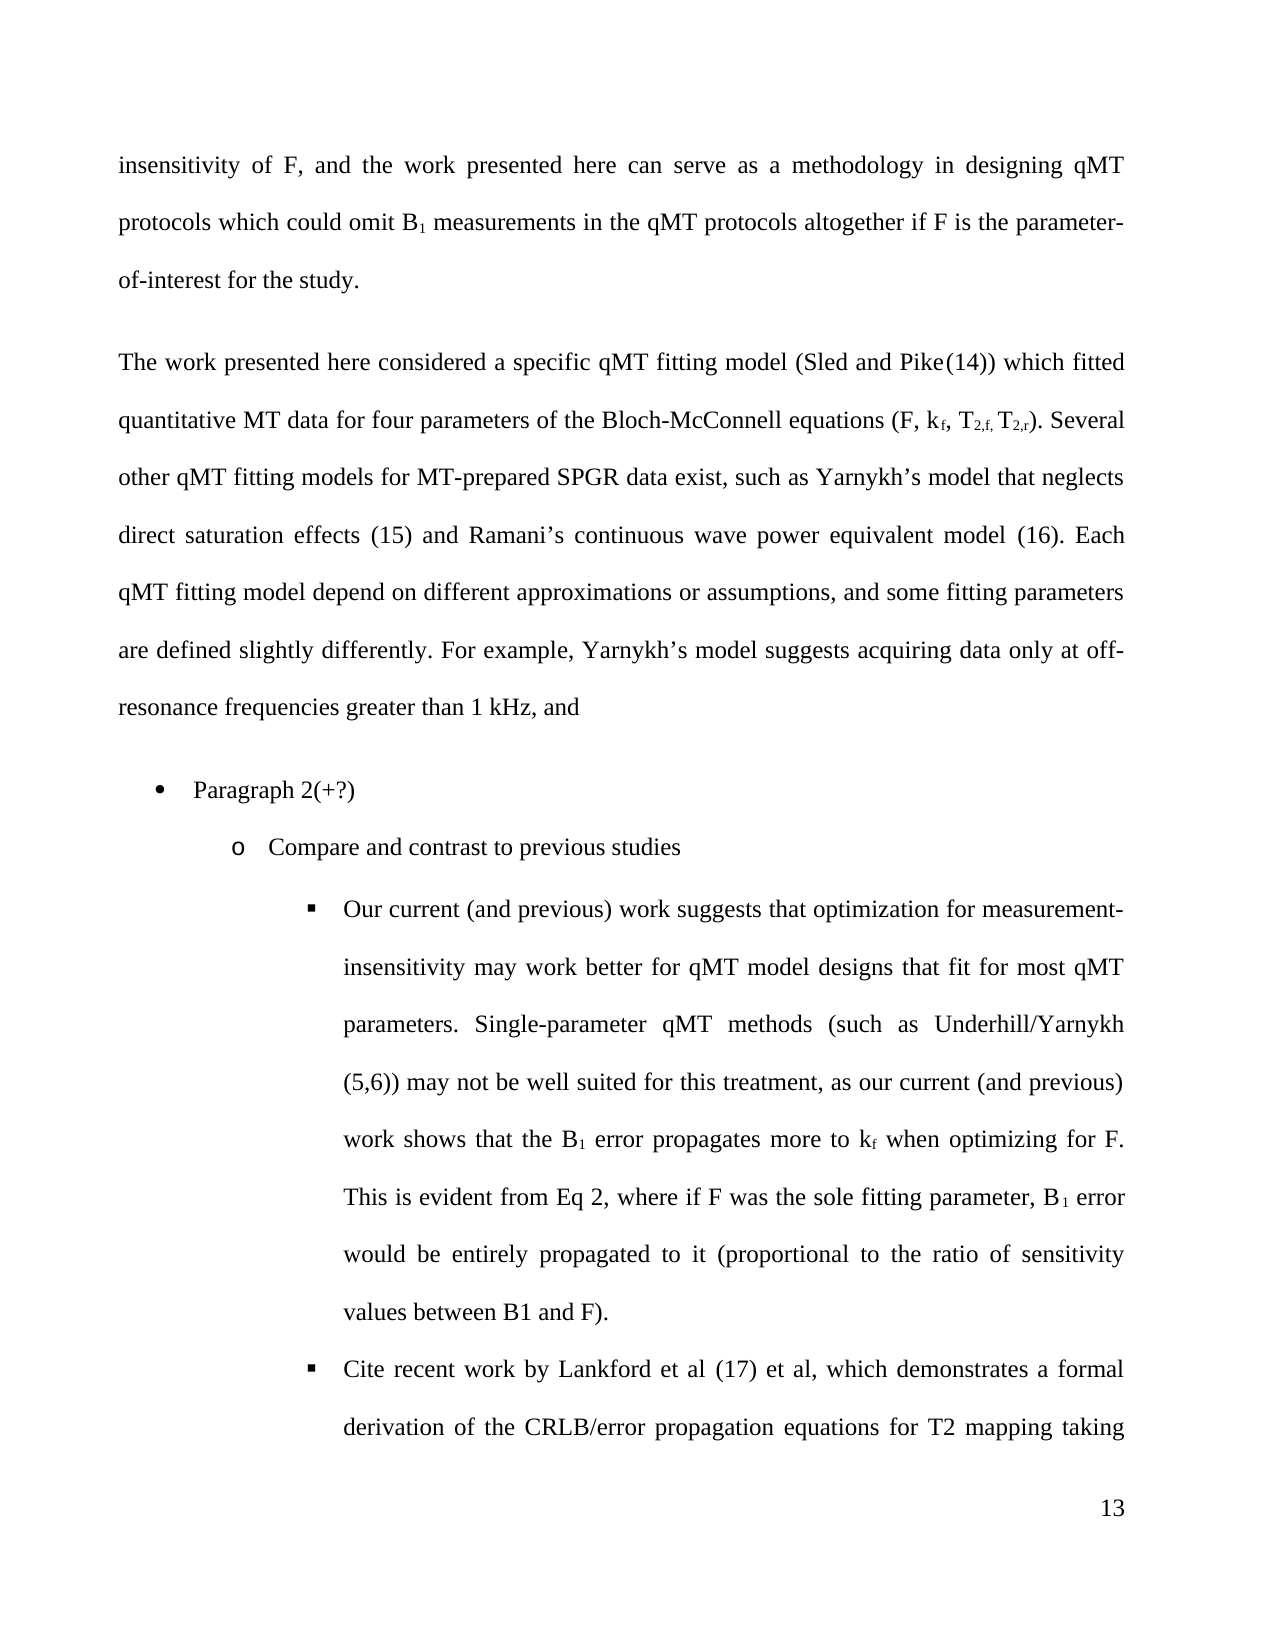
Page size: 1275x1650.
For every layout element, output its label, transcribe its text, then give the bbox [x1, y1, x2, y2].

list Paragraph 2(+?) [156, 775, 1125, 804]
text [118, 150, 1125, 294]
list Our current (and previous) work suggests that optimization for measurement-insensitivity may work better for qMT model designs that fit for most qMT parameters. Single-parameter qMT methods (such as Underhill/Yarnykh (5,6)) may not be well suited for this treatment, as our current (and previous) work shows that the B1 error propagates more to kf when optimizing for F. This is evident from Eq 2, where if F was the sole fitting parameter, B1 error would be entirely propagated to it (proportional to the ratio of sensitivity values between B1 and F). [306, 894, 1125, 1325]
text The work presented here considered a specific qMT fitting model (Sled and Pike(14)) which fitted quantitative MT data for four parameters of the Bloch-McConnell equations (F, kf, T2,f, T2,r). Several other qMT fitting models for MT-prepared SPGR data exist, such as Yarnykh’s model that neglects direct saturation effects (15) and Ramani’s continuous wave power equivalent model (16). Each qMT fitting model depend on different approximations or assumptions, and some fitting parameters are defined slightly differently. For example, Yarnykh’s model suggests acquiring data only at off-resonance frequencies greater than 1 kHz, and [118, 347, 1125, 721]
list Compare and contrast to previous studies [231, 832, 1125, 863]
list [306, 1354, 1125, 1440]
